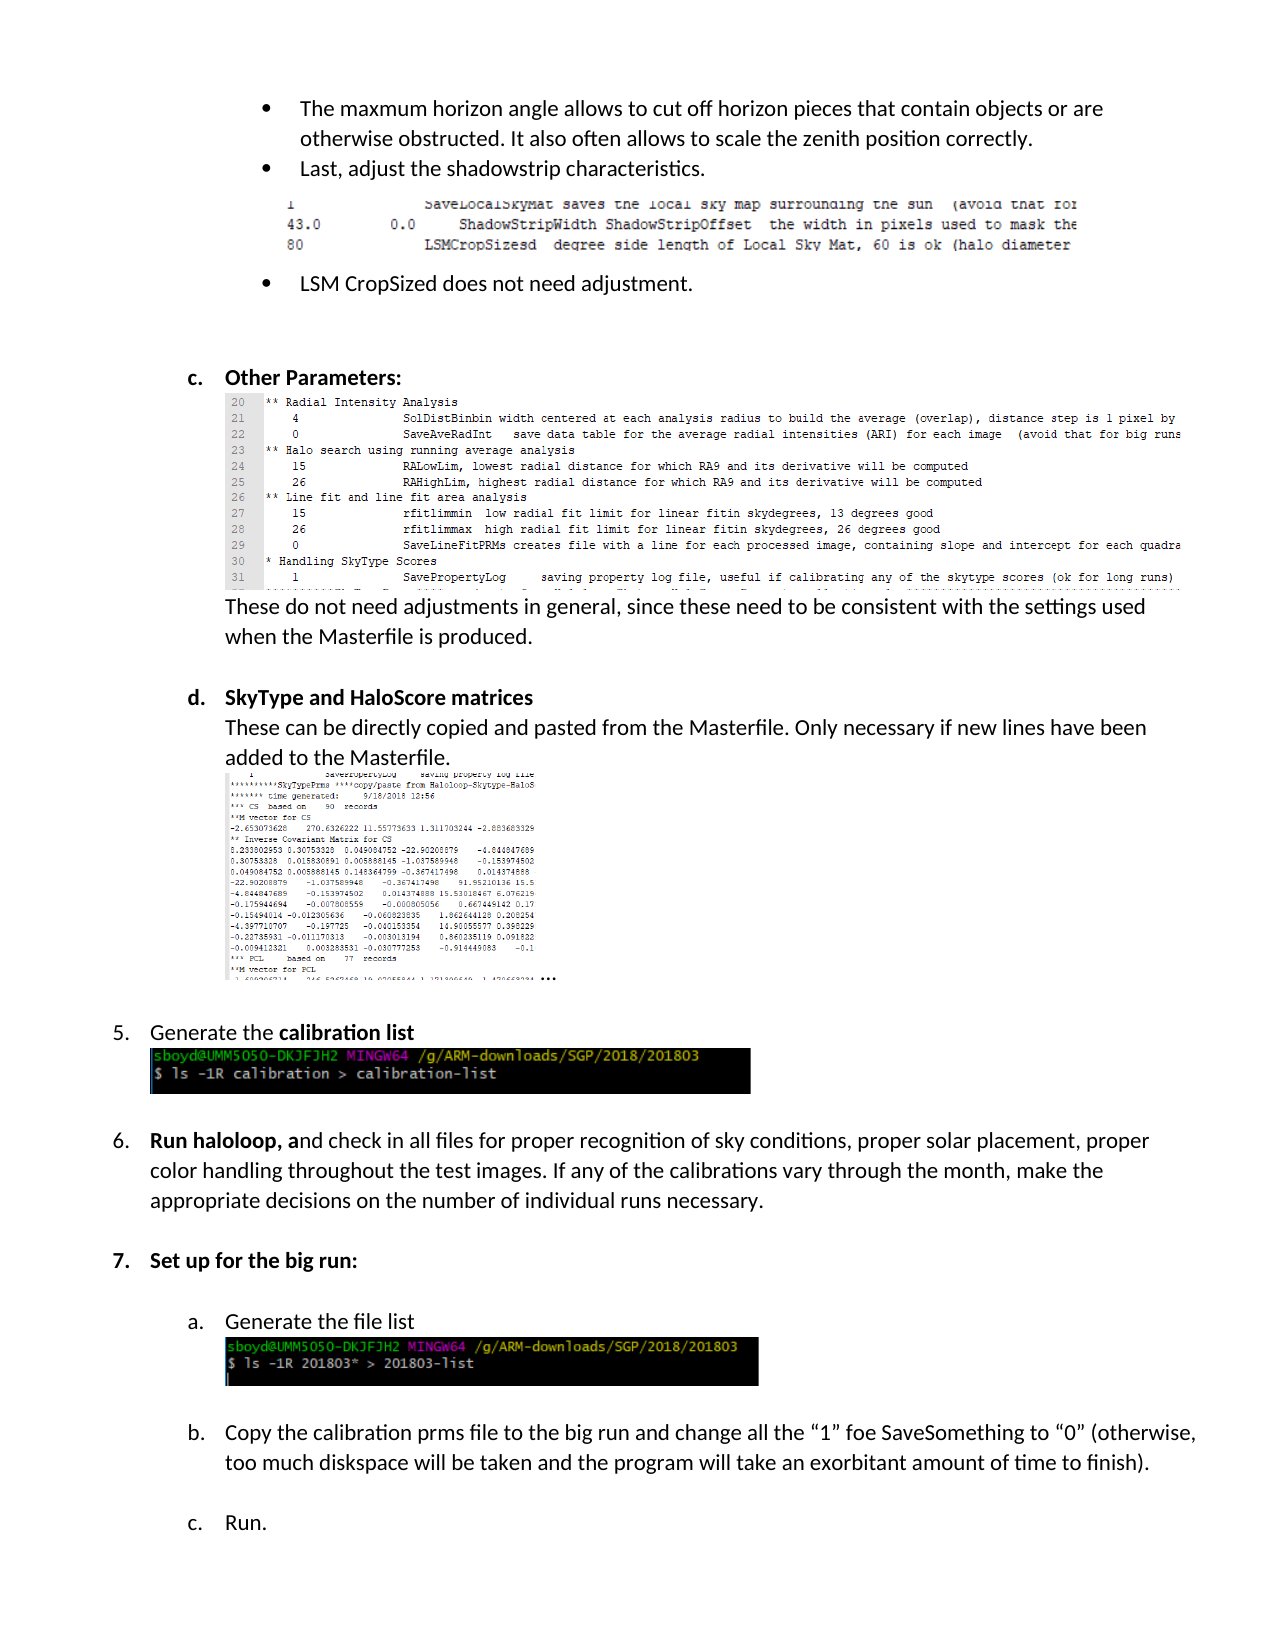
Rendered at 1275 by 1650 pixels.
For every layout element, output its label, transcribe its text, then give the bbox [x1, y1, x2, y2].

picture [225, 773, 536, 980]
list Set up for the big run: [112, 1247, 1200, 1275]
picture [225, 393, 1181, 590]
picture [150, 1048, 751, 1094]
list SkyType and HaloScore matrices [187, 683, 1200, 711]
picture [262, 201, 1077, 251]
list Other Parameters: [187, 363, 1200, 391]
list Run haloloop, and check in all files for proper recognition of sky conditions, proper solar placement, proper color handling throughout the test images. If any of the calibrations vary through the month, make the appropriate decisions on the number of individual runs necessary. [112, 1126, 1200, 1214]
picture [225, 1337, 759, 1386]
list These do not need adjustments in general, since these need to be consistent with the settings used when the Masterfile is produced. [225, 592, 1200, 650]
list Copy the calibration prms file to the big run and change all the “1” foe SaveSomething to “0” (otherwise, too much diskspace will be taken and the program will take an exorbitant amount of time to finish). [187, 1418, 1200, 1476]
list The maxmum horizon angle allows to cut off horizon pieces that contain objects or are otherwise obstructed. It also often allows to scale the zenith position correctly. [262, 94, 1200, 152]
list These can be directly copied and pasted from the Masterfile. Only necessary if new lines have been added to the Masterfile. [225, 713, 1200, 771]
list Generate the calibration list [112, 1018, 1200, 1046]
list Last, adjust the shadowstrip characteristics. [262, 154, 1200, 182]
list LSM CropSized does not need adjustment. [262, 269, 1200, 297]
list Run. [187, 1508, 1200, 1537]
list Generate the file list [187, 1307, 1200, 1335]
